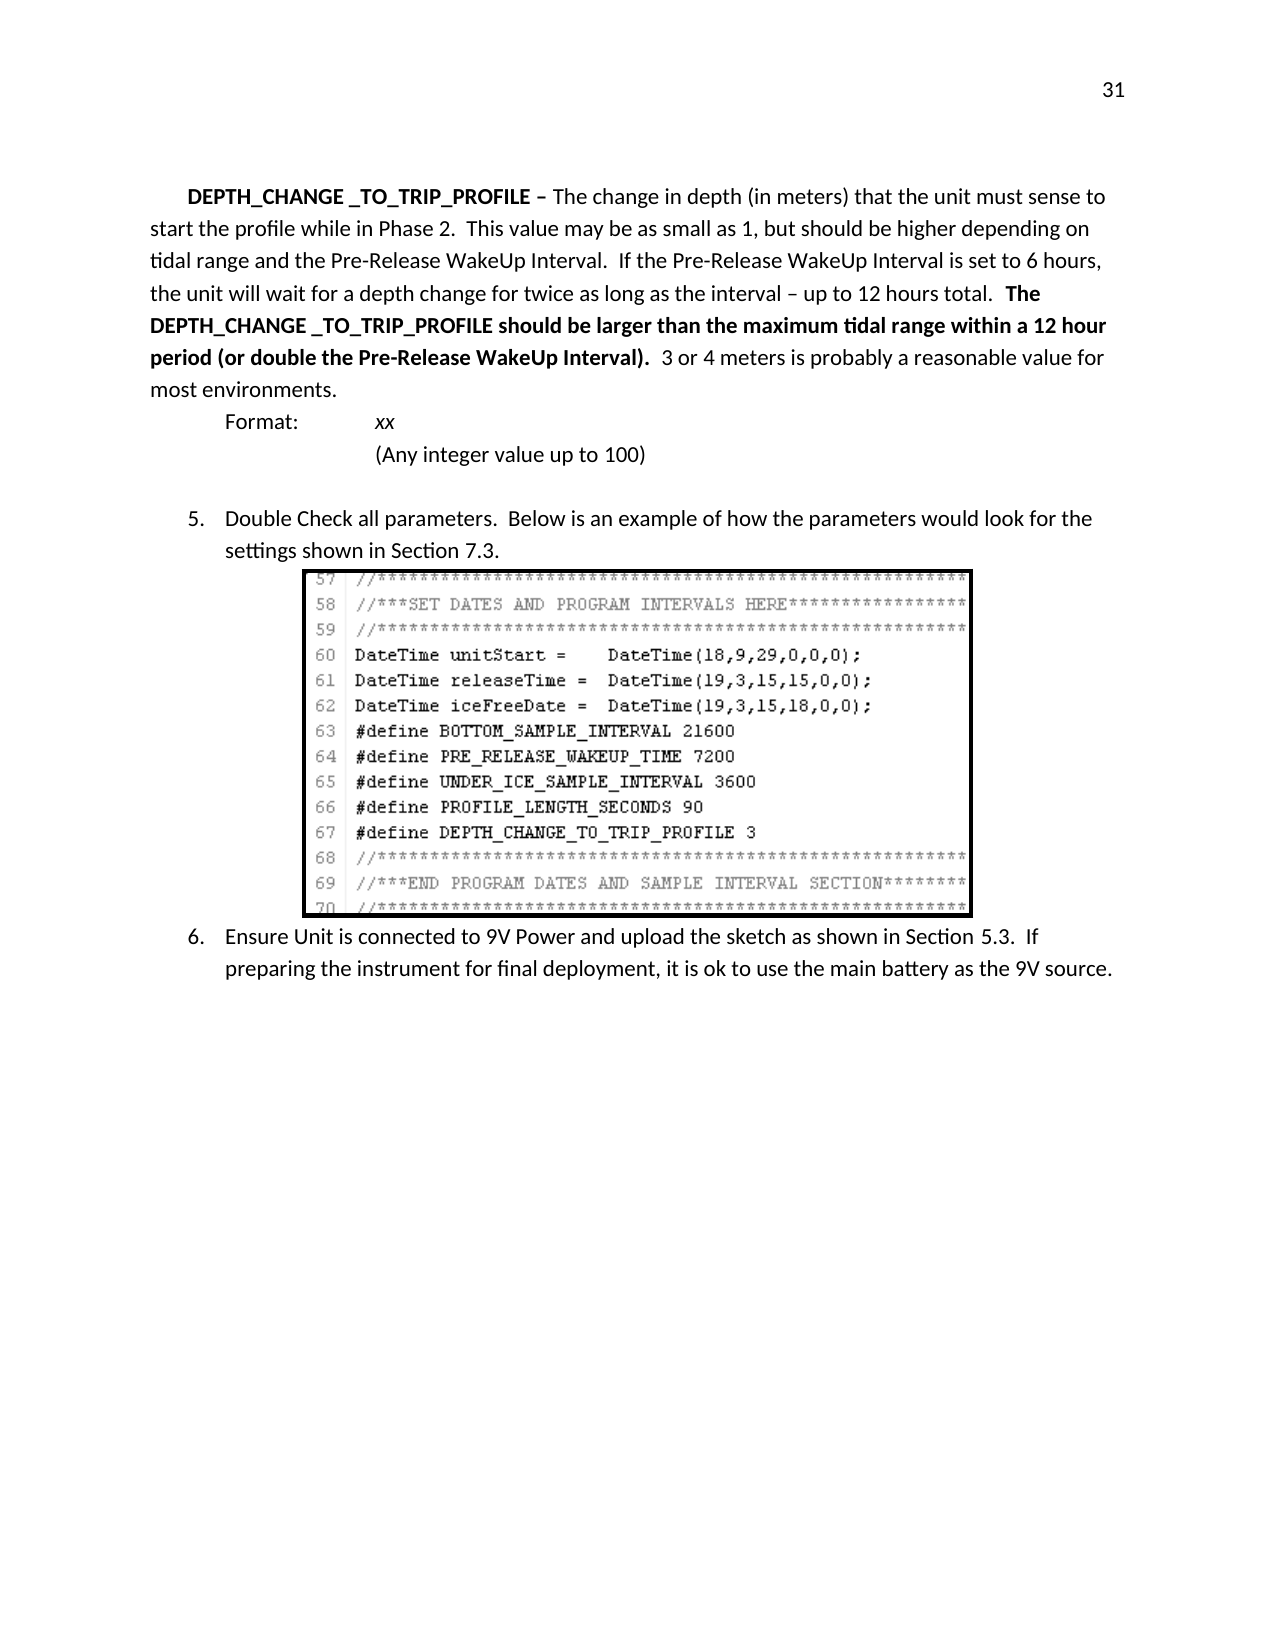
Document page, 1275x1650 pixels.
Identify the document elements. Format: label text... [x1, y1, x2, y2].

list Ensure Unit is connected to 9V Power and upload the sketch as shown in Section 5.3. If preparing the instrument for final deployment, it is ok to use the main battery as the 9V source. [187, 922, 1125, 982]
list Double Check all parameters. Below is an example of how the parameters would look for the settings shown in Section 7.3. [187, 504, 1125, 564]
text (Any integer value up to 100) [300, 440, 1125, 468]
list DEPTH_CHANGE _TO_TRIP_PROFILE – The change in depth (in meters) that the unit must sense to start the profile while in Phase 2. This value may be as small as 1, but should be higher depending on tidal range and the Pre-Release WakeUp Interval. If the Pre-Release WakeUp Interval is set to 6 hours, the unit will wait for a depth change for twice as long as the interval – up to 12 hours total. The DEPTH_CHANGE _TO_TRIP_PROFILE should be larger than the maximum tidal range within a 12 hour period (or double the Pre-Release WakeUp Interval). 3 or 4 meters is probably a reasonable value for most environments. [150, 182, 1125, 403]
text Format: xx [150, 407, 1125, 436]
picture [306, 573, 969, 913]
